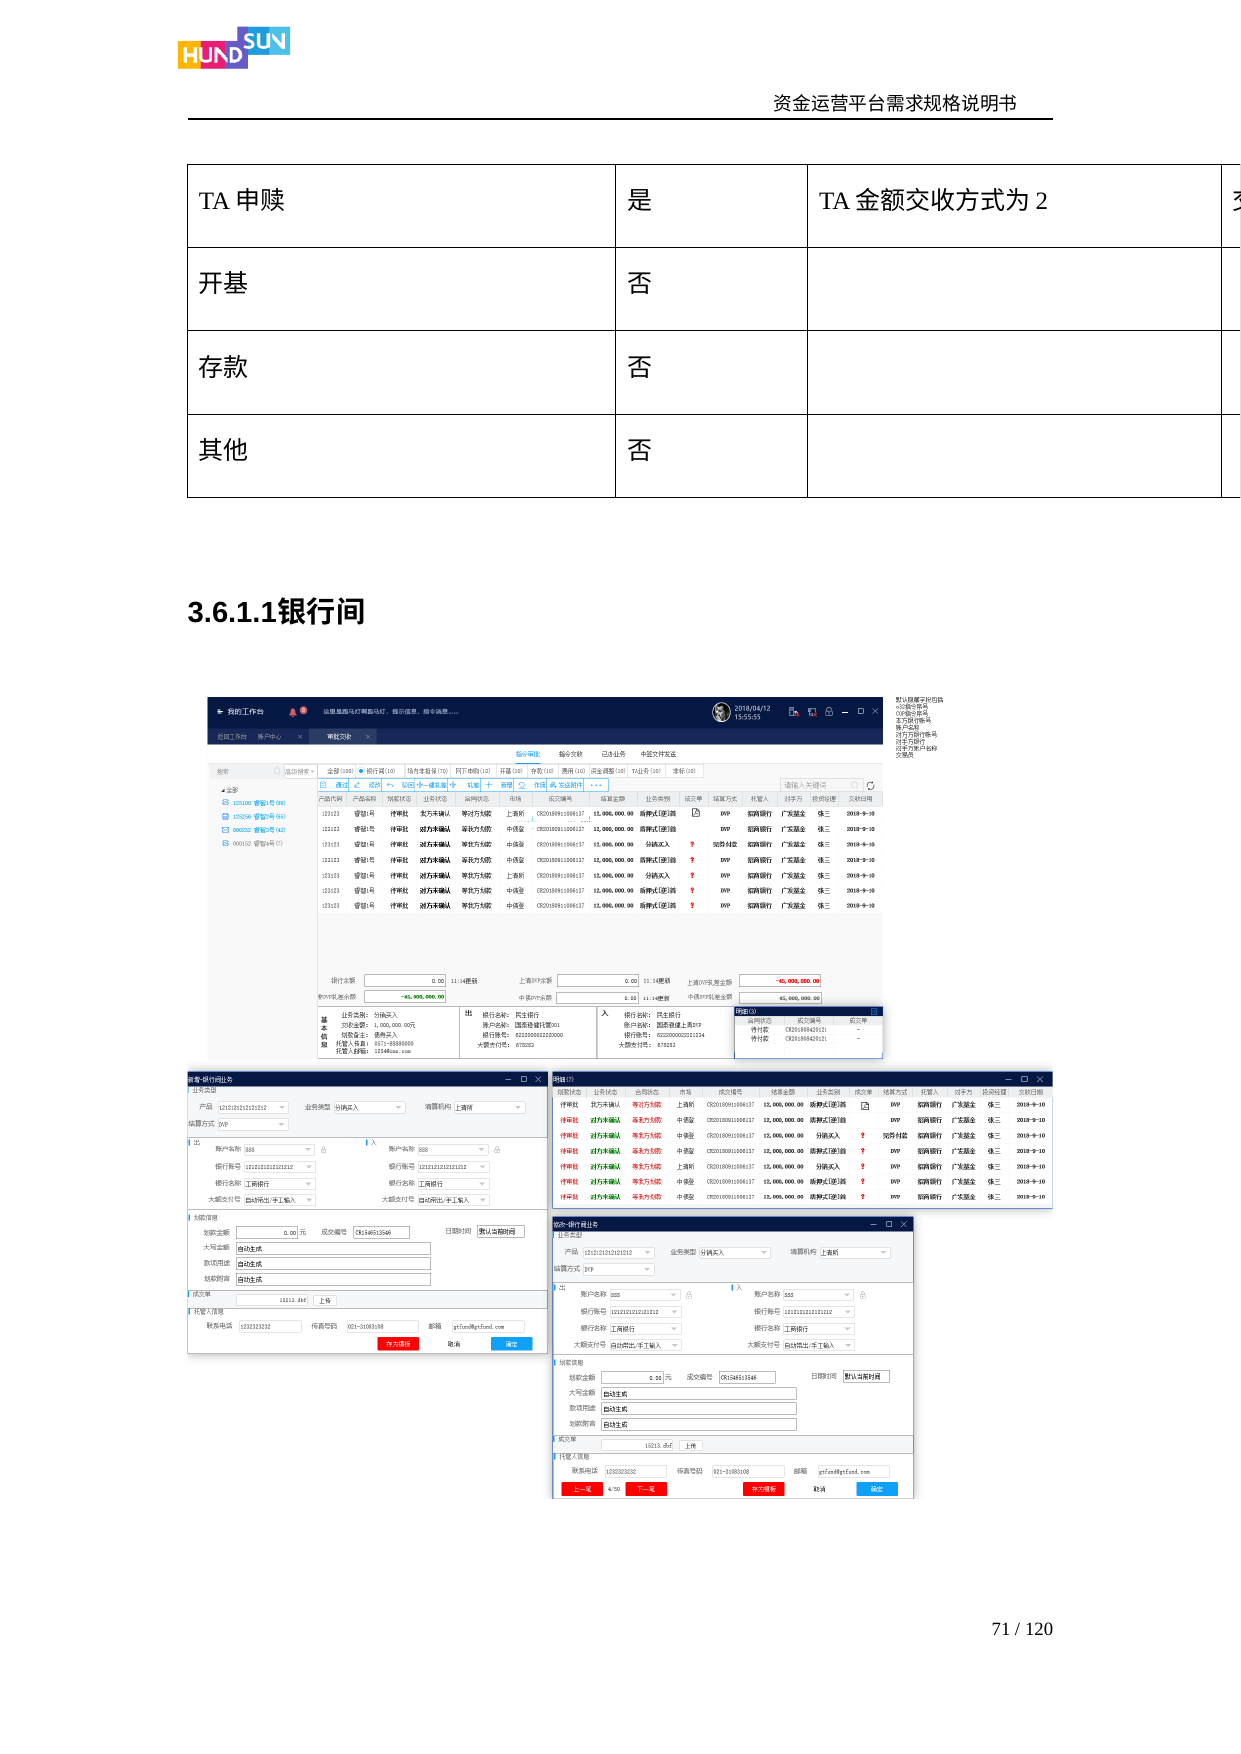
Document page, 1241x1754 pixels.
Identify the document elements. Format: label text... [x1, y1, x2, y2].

table_cell 存款 [188, 331, 615, 413]
table_cell [808, 415, 1221, 497]
table_cell 否 [616, 415, 807, 497]
table_cell [1222, 415, 1240, 497]
table_cell 交收日期、产品代码 [1222, 165, 1240, 247]
table_cell 否 [616, 248, 807, 330]
table_cell [1222, 248, 1240, 330]
table_cell TA金额交收方式为2 [808, 165, 1221, 247]
table_cell [808, 331, 1221, 413]
table_cell TA申赎 [188, 165, 615, 247]
picture [177, 26, 291, 69]
table_cell 其他 [188, 415, 615, 497]
subtitle 银行间 [187, 575, 1053, 643]
table_cell [808, 248, 1221, 330]
table_cell 否 [616, 331, 807, 413]
table_cell 是 [616, 165, 807, 247]
table_cell [1222, 331, 1240, 413]
picture [187, 697, 1053, 1499]
table_cell 开基 [188, 248, 615, 330]
